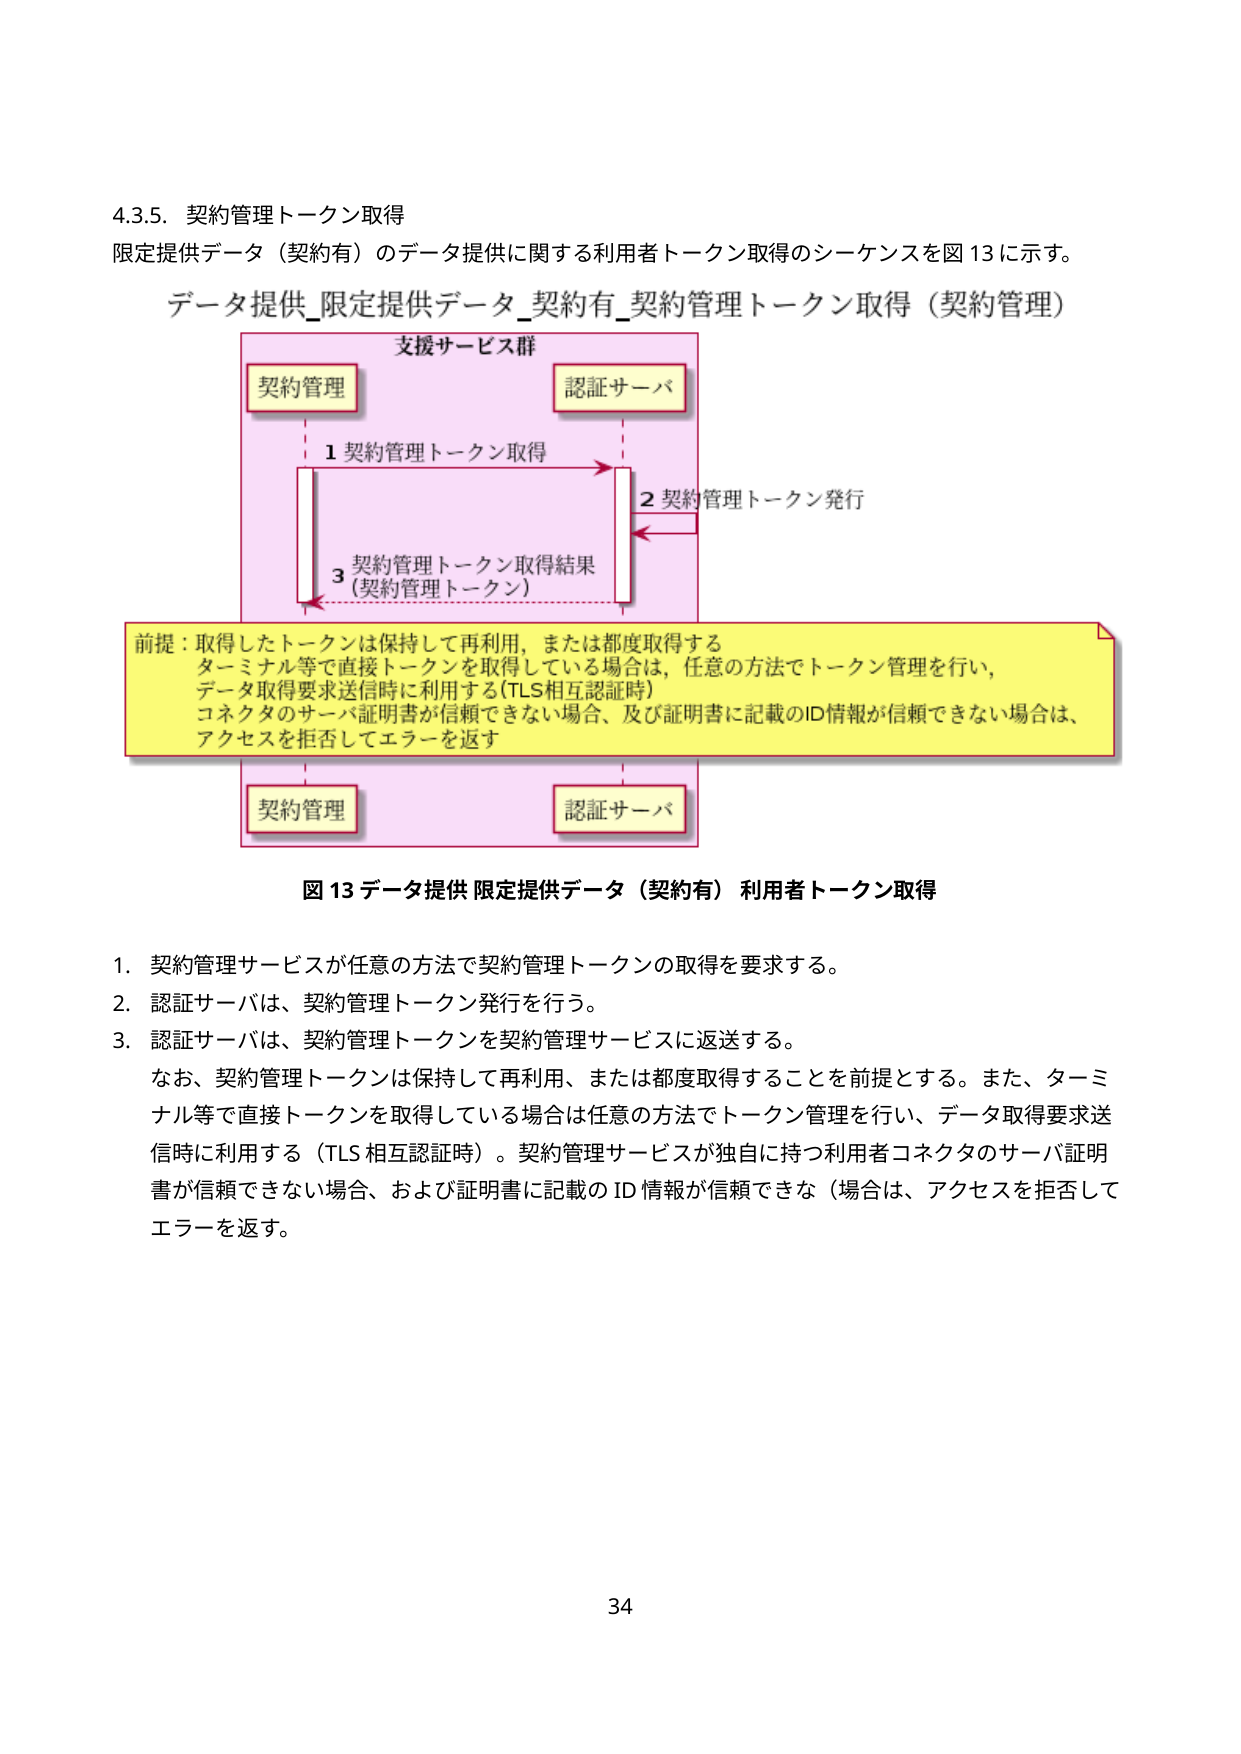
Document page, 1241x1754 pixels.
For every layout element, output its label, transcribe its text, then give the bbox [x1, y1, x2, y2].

list 認証サーバは、契約管理トークン発行を行う。 [112, 983, 1128, 1021]
text 図13 データ提供 限定提供データ（契約有） 利用者トークン取得 [112, 871, 1128, 908]
text 限定提供データ（契約有）のデータ提供に関する利用者トークン取得のシーケンスを図13に示す。 [112, 233, 1128, 271]
subtitle 契約管理トークン取得 [112, 196, 1128, 233]
list 認証サーバは、契約管理トークンを契約管理サービスに返送する。 なお、契約管理トークンは保持して再利用、または都度取得することを前提とする。また、ターミナル等で直接トークンを取得している場合は任意の方法でトークン管理を行い、データ取得要求送信時に利用する（TLS相互認証時）。契約管理サービスが独自に持つ利用者コネクタのサーバ証明書が信頼できない場合、および証明書に記載のID情報が信頼できな（場合は、アクセスを拒否してエラーを返す。 [112, 1021, 1128, 1246]
list 契約管理サービスが任意の方法で契約管理トークンの取得を要求する。 [112, 946, 1128, 983]
picture [117, 270, 1123, 854]
